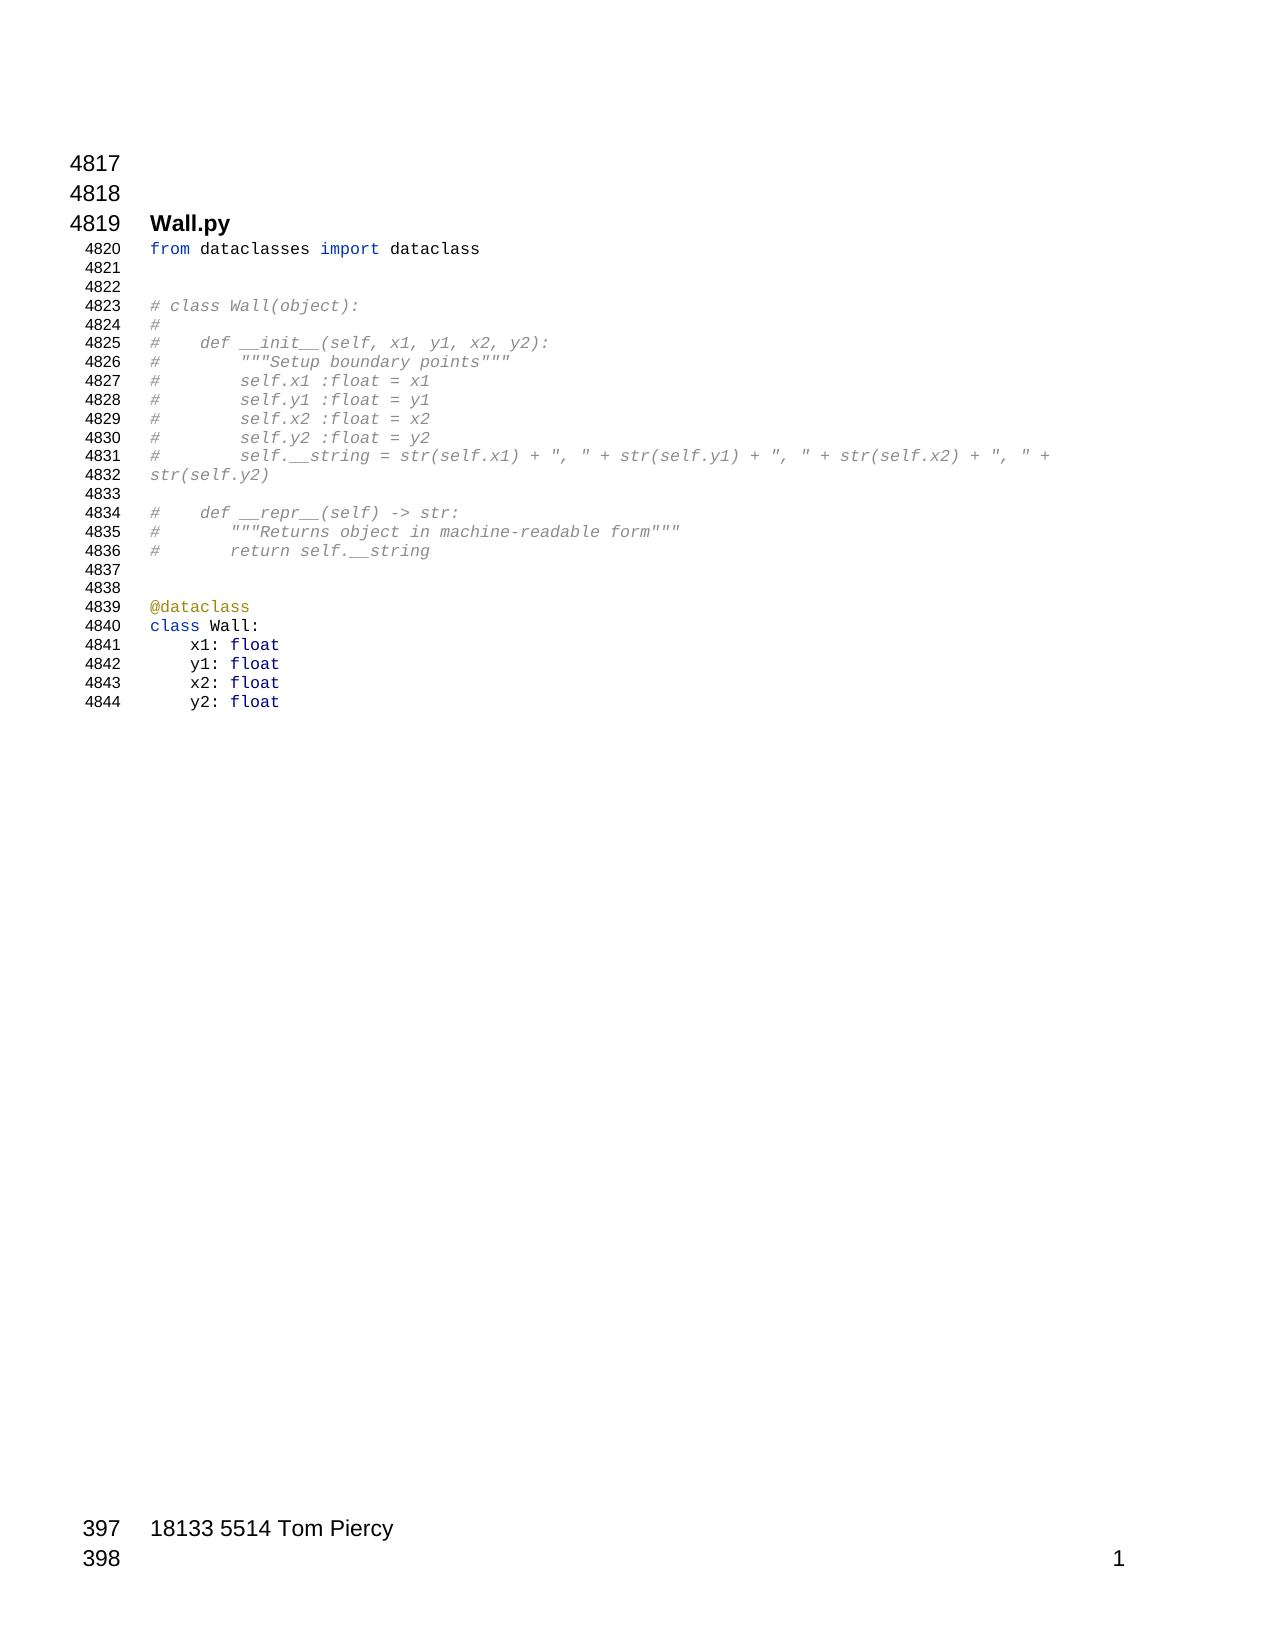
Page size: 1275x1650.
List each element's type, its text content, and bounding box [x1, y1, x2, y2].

text from dataclasses import dataclass # class Wall(object): # # def __init__(self, x1, y1, x2, y2): # """Setup boundary points""" # self.x1 :float = x1 # self.y1 :float = y1 # self.x2 :float = x2 # self.y2 :float = y2 # self.__string = str(self.x1) + ", " + str(self.y1) + ", " + str(self.x2) + ", " + str(self.y2) # def __repr__(self) -> str: # """Returns object in machine-readable form""" # return self.__string @dataclass class Wall: x1: float y1: float x2: float y2: float [150, 241, 1125, 712]
text Wall.py [150, 210, 1125, 237]
